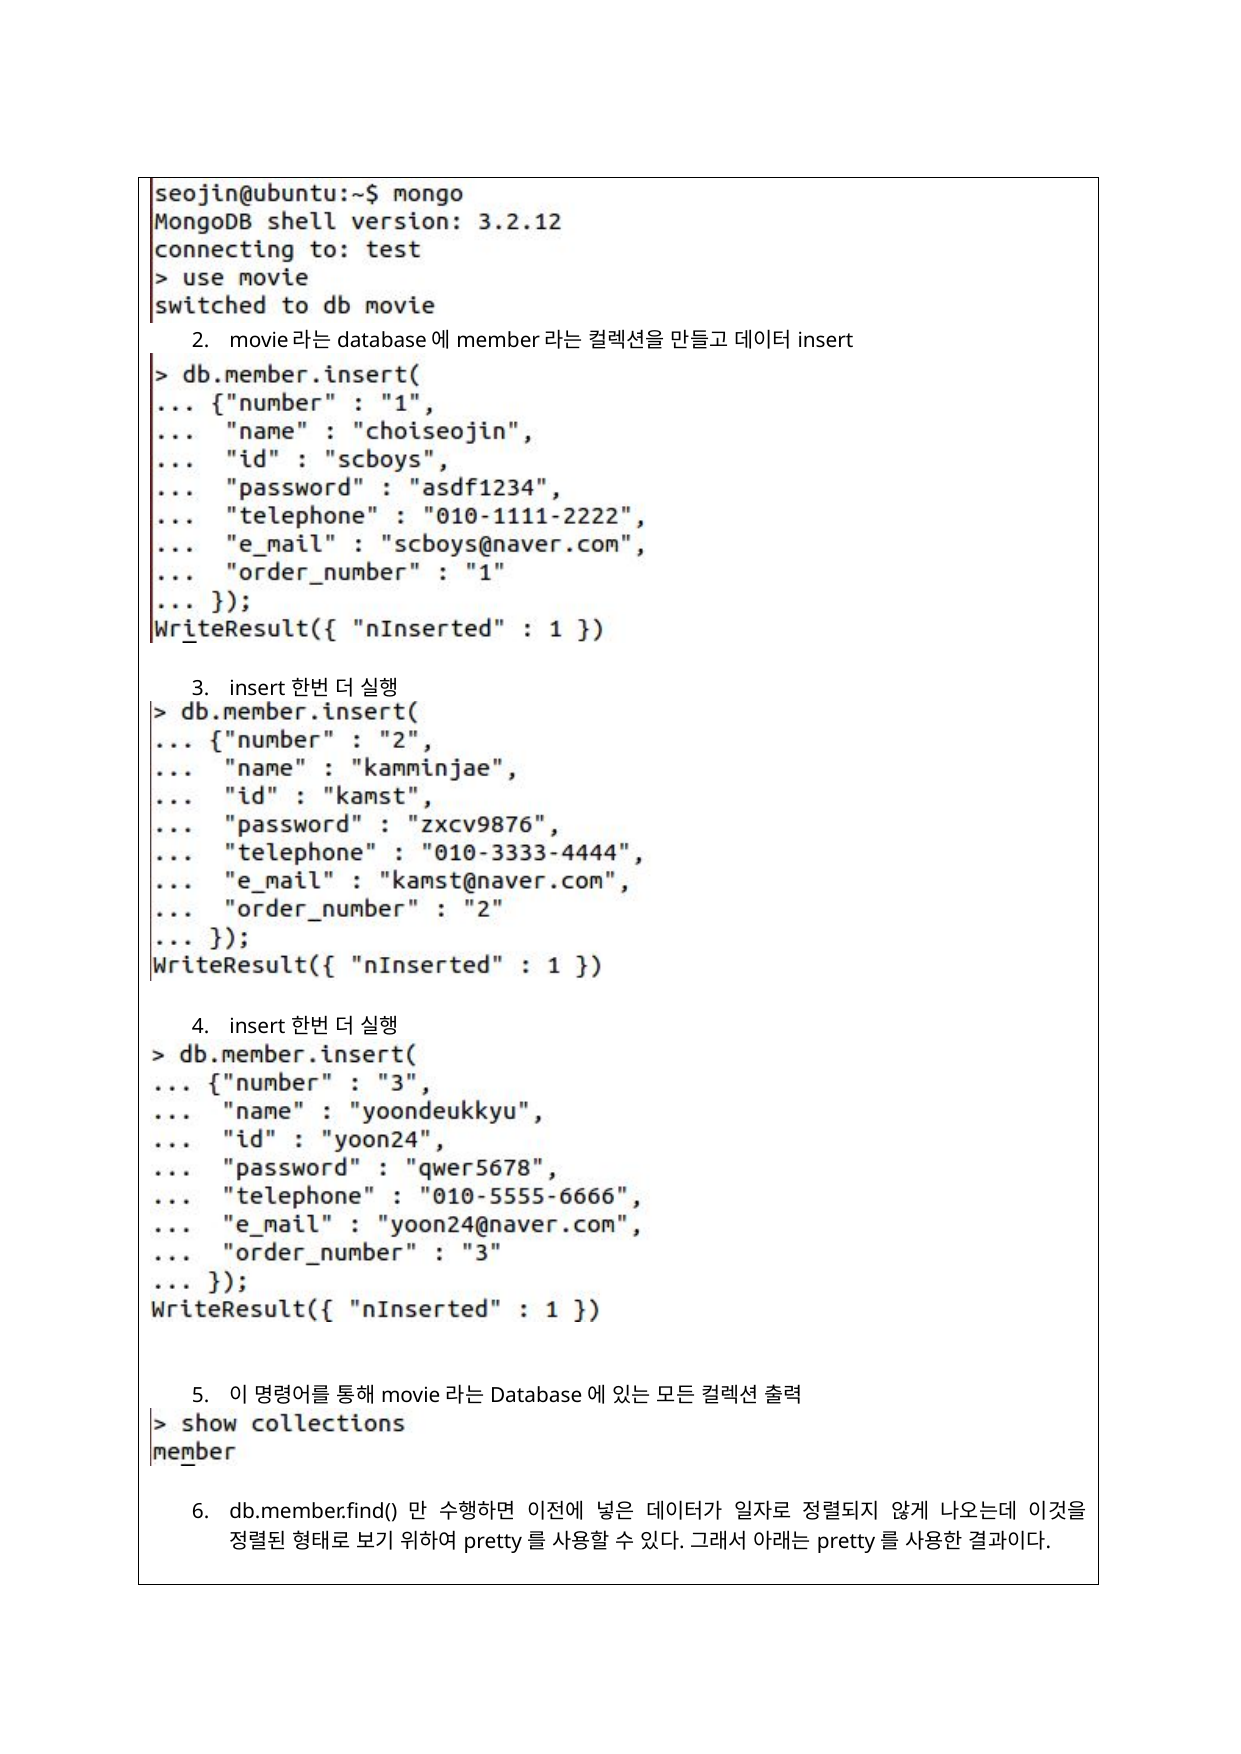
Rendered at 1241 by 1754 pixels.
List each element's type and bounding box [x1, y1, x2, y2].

picture [150, 1039, 664, 1322]
picture [150, 701, 663, 981]
picture [150, 353, 646, 643]
picture [150, 178, 1092, 323]
picture [150, 1408, 647, 1466]
table_cell [139, 178, 1098, 1583]
